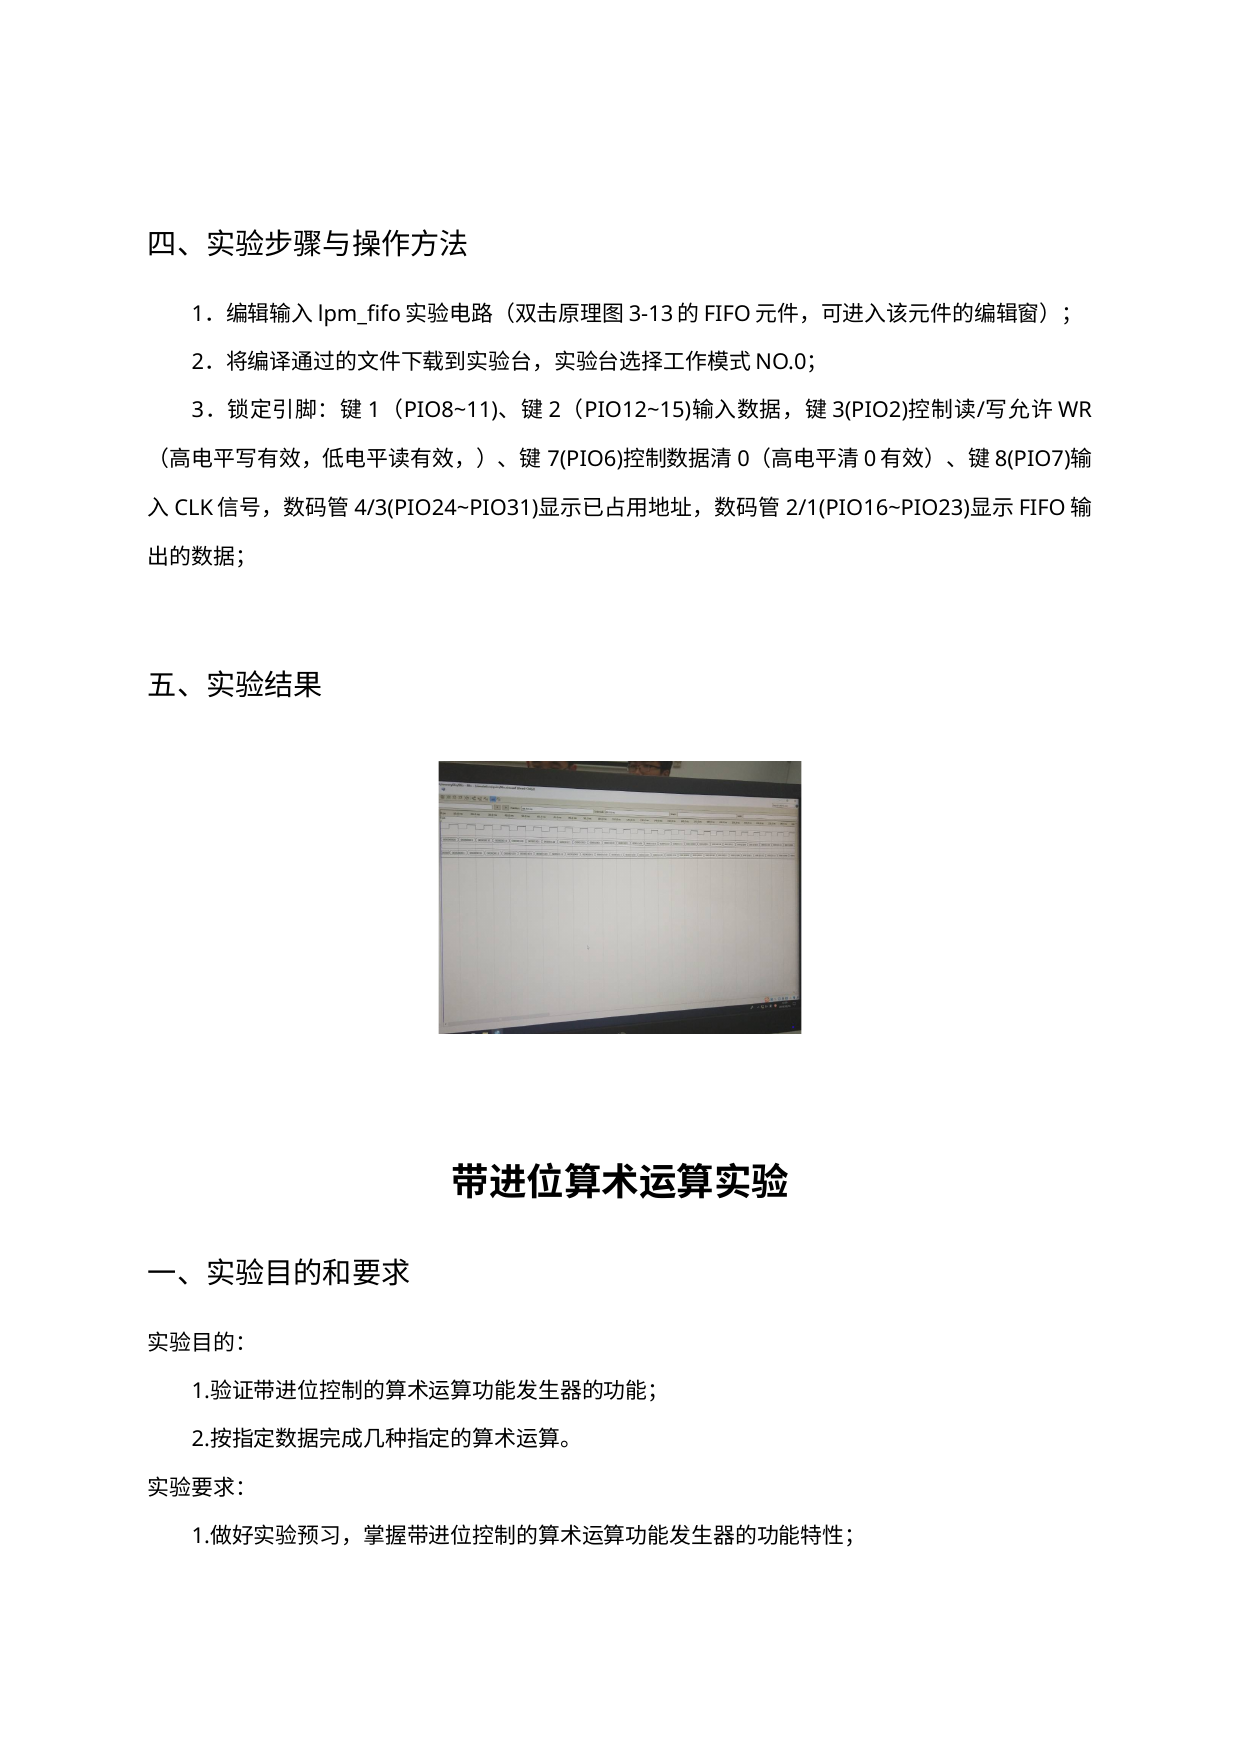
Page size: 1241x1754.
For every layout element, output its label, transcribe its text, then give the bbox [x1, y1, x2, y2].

text 四、实验步骤与操作方法 [148, 209, 1092, 274]
text 一、实验目的和要求 [148, 1238, 1092, 1303]
text 1.做好实验预习，掌握带进位控制的算术运算功能发生器的功能特性； [148, 1518, 1092, 1550]
text 1.验证带进位控制的算术运算功能发生器的功能； [148, 1373, 1092, 1405]
text 1．编辑输入lpm_fifo实验电路（双击原理图3-13的FIFO元件，可进入该元件的编辑窗）； [148, 296, 1092, 328]
text 3．锁定引脚：键1（PIO8~11)、键2（PIO12~15)输入数据，键3(PIO2)控制读/写允许WR（高电平写有效，低电平读有效，）、键7(PIO6)控制数据清0（高电平清0有效）、键8(PIO7)输入CLK信号，数码管4/3(PIO24~PIO31)显示已占用地址，数码管2/1(PIO16~PIO23)显示FIFO输出的数据； [148, 392, 1092, 571]
text 实验目的： [148, 1324, 1092, 1357]
text 2.按指定数据完成几种指定的算术运算。 [148, 1421, 1092, 1453]
text 带进位算术运算实验 [148, 1146, 1092, 1211]
text 2．将编译通过的文件下载到实验台，实验台选择工作模式NO.0； [148, 344, 1092, 376]
text 实验要求： [148, 1469, 1092, 1502]
text 五、实验结果 [148, 651, 1092, 716]
picture [438, 761, 802, 1034]
